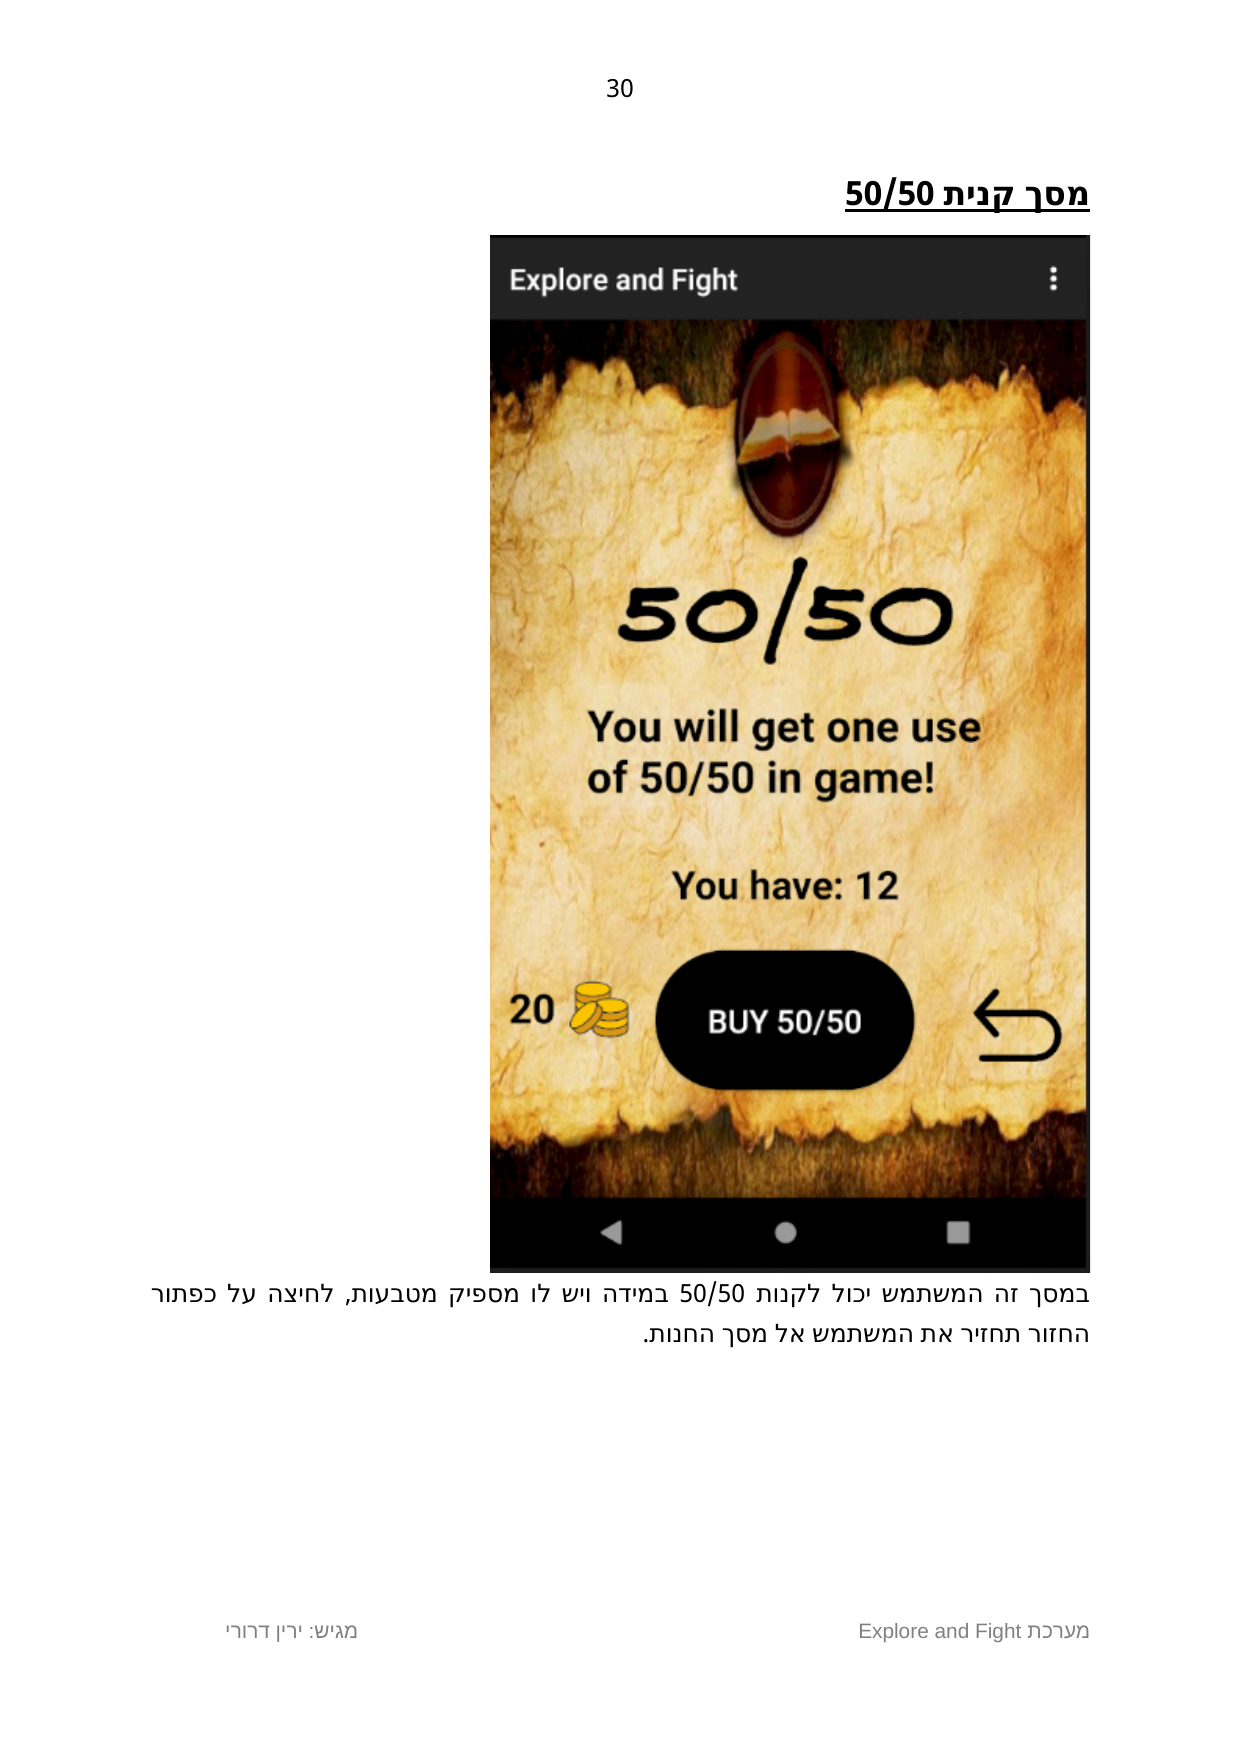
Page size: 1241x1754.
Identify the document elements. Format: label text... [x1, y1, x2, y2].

text במסך זה המשתמש יכול לקנות 50/50 במידה ויש לו מספיק מטבעות, לחיצה על כפתור החזור תחזיר את המשתמש אל מסך החנות. [150, 1279, 1090, 1353]
picture [490, 235, 1091, 1273]
subtitle מסך קנית 50/50 [150, 175, 1090, 218]
